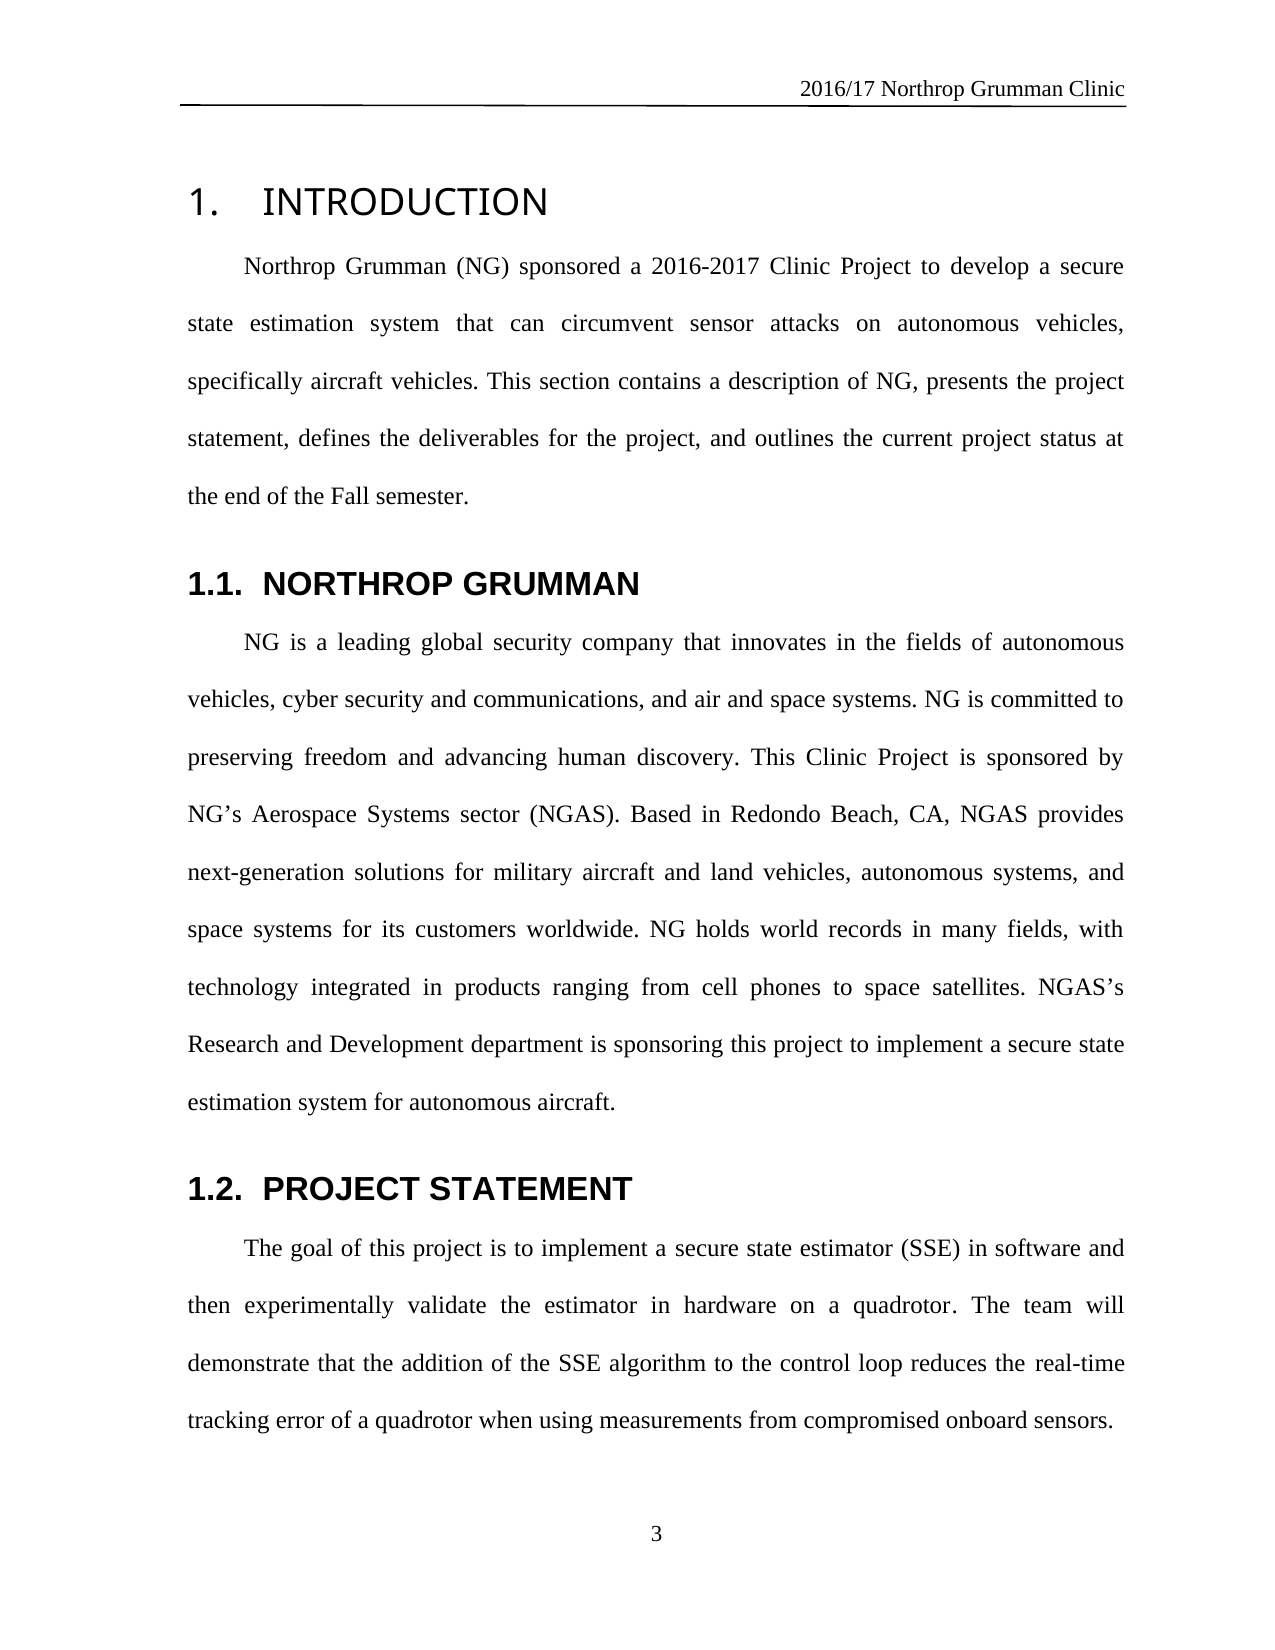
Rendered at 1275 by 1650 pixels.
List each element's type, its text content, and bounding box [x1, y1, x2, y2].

subtitle Project Statement [187, 1169, 1125, 1208]
text NG is a leading global security company that innovates in the fields of autonomous vehicles, cyber security and communications, and air and space systems. NG is committed to preserving freedom and advancing human discovery. This Clinic Project is sponsored by NG’s Aerospace Systems sector (NGAS). Based in Redondo Beach, CA, NGAS provides next-generation solutions for military aircraft and land vehicles, autonomous systems, and space systems for its customers worldwide. NG holds world records in many fields, with technology integrated in products ranging from cell phones to space satellites. NGAS’s Research and Development department is sponsoring this project to implement a secure state estimation system for autonomous aircraft. [187, 627, 1125, 1116]
subtitle Northrop Grumman [187, 563, 1125, 602]
text Northrop Grumman (NG) sponsored a 2016-2017 Clinic Project to develop a secure state estimation system that can circumvent sensor attacks on autonomous vehicles, specifically aircraft vehicles. This section contains a description of NG, presents the project statement, defines the deliverables for the project, and outlines the current project status at the end of the Fall semester. [187, 251, 1125, 510]
subtitle introduction [187, 175, 1125, 226]
text The goal of this project is to implement a secure state estimator (SSE) in software and then experimentally validate the estimator in hardware on a quadrotor. The team will demonstrate that the addition of the SSE algorithm to the control loop reduces the real-time tracking error of a quadrotor when using measurements from compromised onboard sensors. [187, 1233, 1125, 1434]
